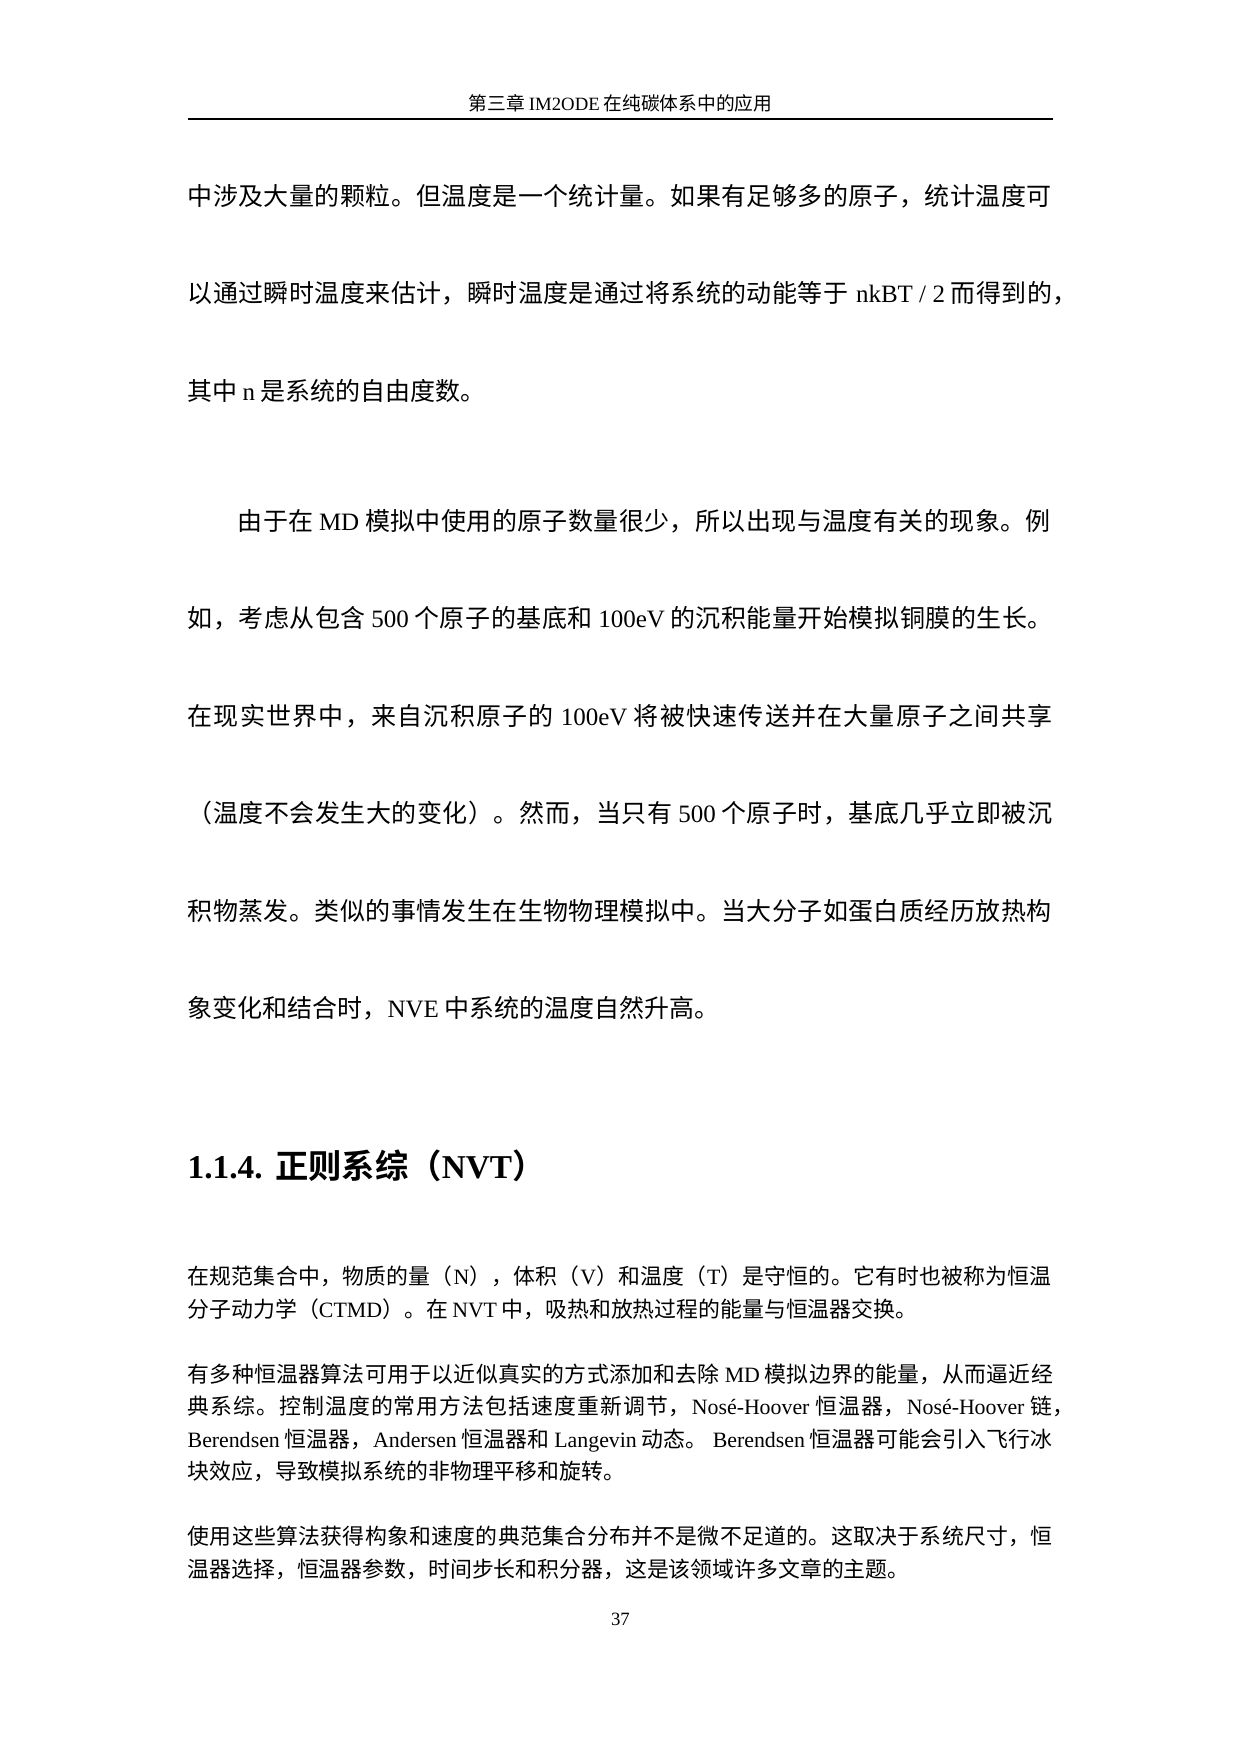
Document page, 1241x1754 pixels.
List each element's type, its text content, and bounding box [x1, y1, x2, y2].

subtitle 正则系综（NVT） [187, 1132, 1053, 1197]
text 由于在MD模拟中使用的原子数量很少，所以出现与温度有关的现象。例如，考虑从包含500个原子的基底和100eV的沉积能量开始模拟铜膜的生长。在现实世界中，来自沉积原子的100eV将被快速传送并在大量原子之间共享（温度不会发生大的变化）。然而，当只有500个原子时，基底几乎立即被沉积物蒸发。类似的事情发生在生物物理模拟中。当大分子如蛋白质经历放热构象变化和结合时，NVE中系统的温度自然升高。 [187, 487, 1053, 1039]
text 在规范集合中，物质的量（N），体积（V）和温度（T）是守恒的。它有时也被称为恒温分子动力学（CTMD）。在NVT中，吸热和放热过程的能量与恒温器交换。 [187, 1259, 1053, 1324]
text 有多种恒温器算法可用于以近似真实的方式添加和去除MD模拟边界的能量，从而逼近经典系综。控制温度的常用方法包括速度重新调节，Nosé-Hoover恒温器，Nosé-Hoover链，Berendsen恒温器，Andersen恒温器和Langevin动态。 Berendsen恒温器可能会引入飞行冰块效应，导致模拟系统的非物理平移和旋转。 [187, 1356, 1053, 1486]
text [187, 162, 1053, 422]
text 使用这些算法获得构象和速度的典范集合分布并不是微不足道的。这取决于系统尺寸，恒温器选择，恒温器参数，时间步长和积分器，这是该领域许多文章的主题。 [187, 1519, 1053, 1584]
